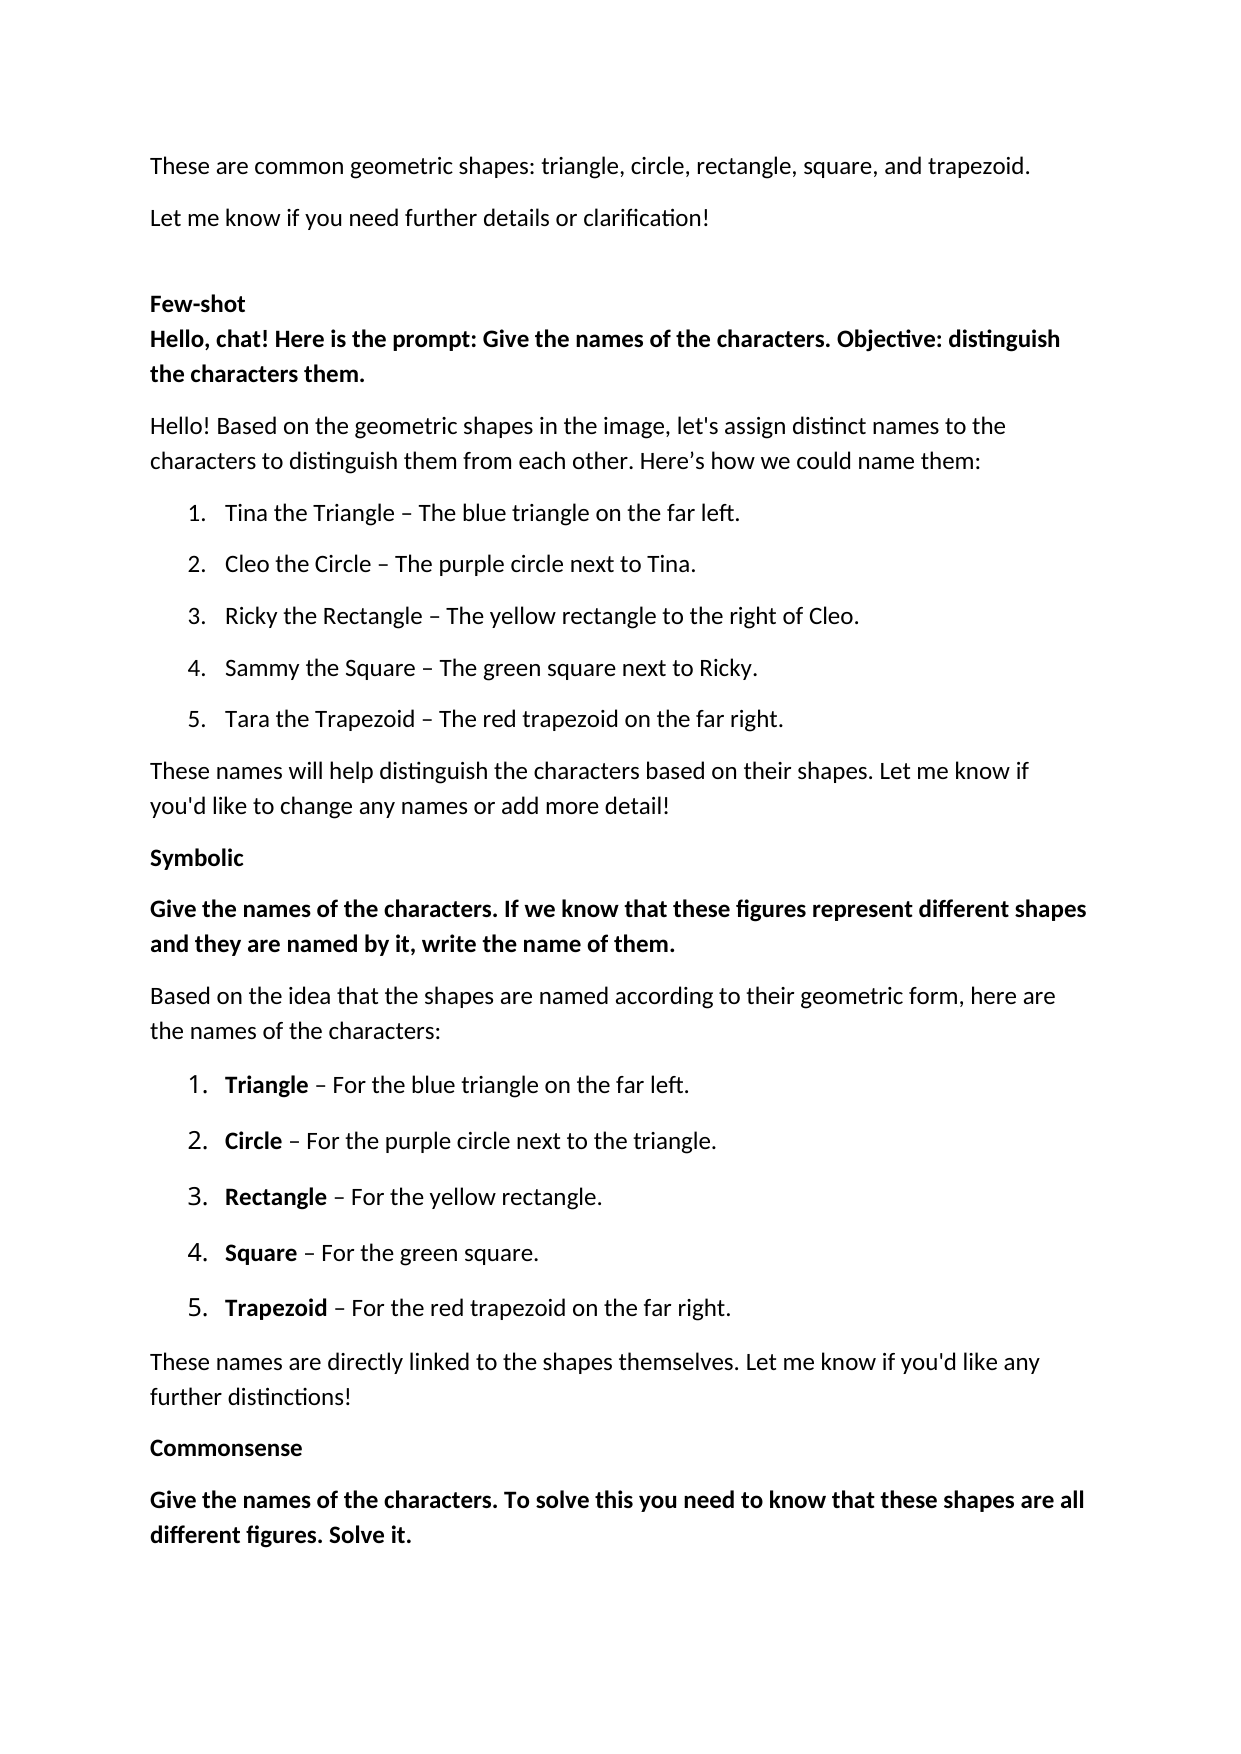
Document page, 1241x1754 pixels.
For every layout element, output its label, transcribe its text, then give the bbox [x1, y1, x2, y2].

text These names are directly linked to the shapes themselves. Let me know if you'd like any further distinctions! [150, 1346, 1090, 1411]
text Symbolic [150, 842, 1090, 872]
list Circle – For the purple circle next to the triangle. [187, 1122, 1090, 1157]
text Let me know if you need further details or clarification! [150, 202, 1090, 232]
list Tara the Trapezoid – The red trapezoid on the far right. [187, 703, 1090, 734]
list Tina the Triangle – The blue triangle on the far left. [187, 497, 1090, 527]
text Few-shot Hello, chat! Here is the prompt: Give the names of the characters. Objective: distinguish the characters them. [150, 253, 1090, 389]
list Rectangle – For the yellow rectangle. [187, 1178, 1090, 1212]
text Hello! Based on the geometric shapes in the image, let's assign distinct names to the characters to distinguish them from each other. Here’s how we could name them: [150, 410, 1090, 476]
text Give the names of the characters. If we know that these figures represent different shapes and they are named by it, write the name of them. [150, 893, 1090, 959]
text These are common geometric shapes: triangle, circle, rectangle, square, and trapezoid. [150, 150, 1090, 181]
list Sammy the Square – The green square next to Ricky. [187, 652, 1090, 682]
list Square – For the green square. [187, 1234, 1090, 1268]
text Based on the idea that the shapes are named according to their geometric form, here are the names of the characters: [150, 980, 1090, 1046]
text Give the names of the characters. To solve this you need to know that these shapes are all different figures. Solve it. [150, 1484, 1090, 1550]
list Ricky the Rectangle – The yellow rectangle to the right of Cleo. [187, 600, 1090, 631]
list Triangle – For the blue triangle on the far left. [187, 1067, 1090, 1101]
text These names will help distinguish the characters based on their shapes. Let me know if you'd like to change any names or add more detail! [150, 755, 1090, 821]
text Commonsense [150, 1432, 1090, 1463]
list Cleo the Circle – The purple circle next to Tina. [187, 548, 1090, 579]
list Trapezoid – For the red trapezoid on the far right. [187, 1290, 1090, 1324]
